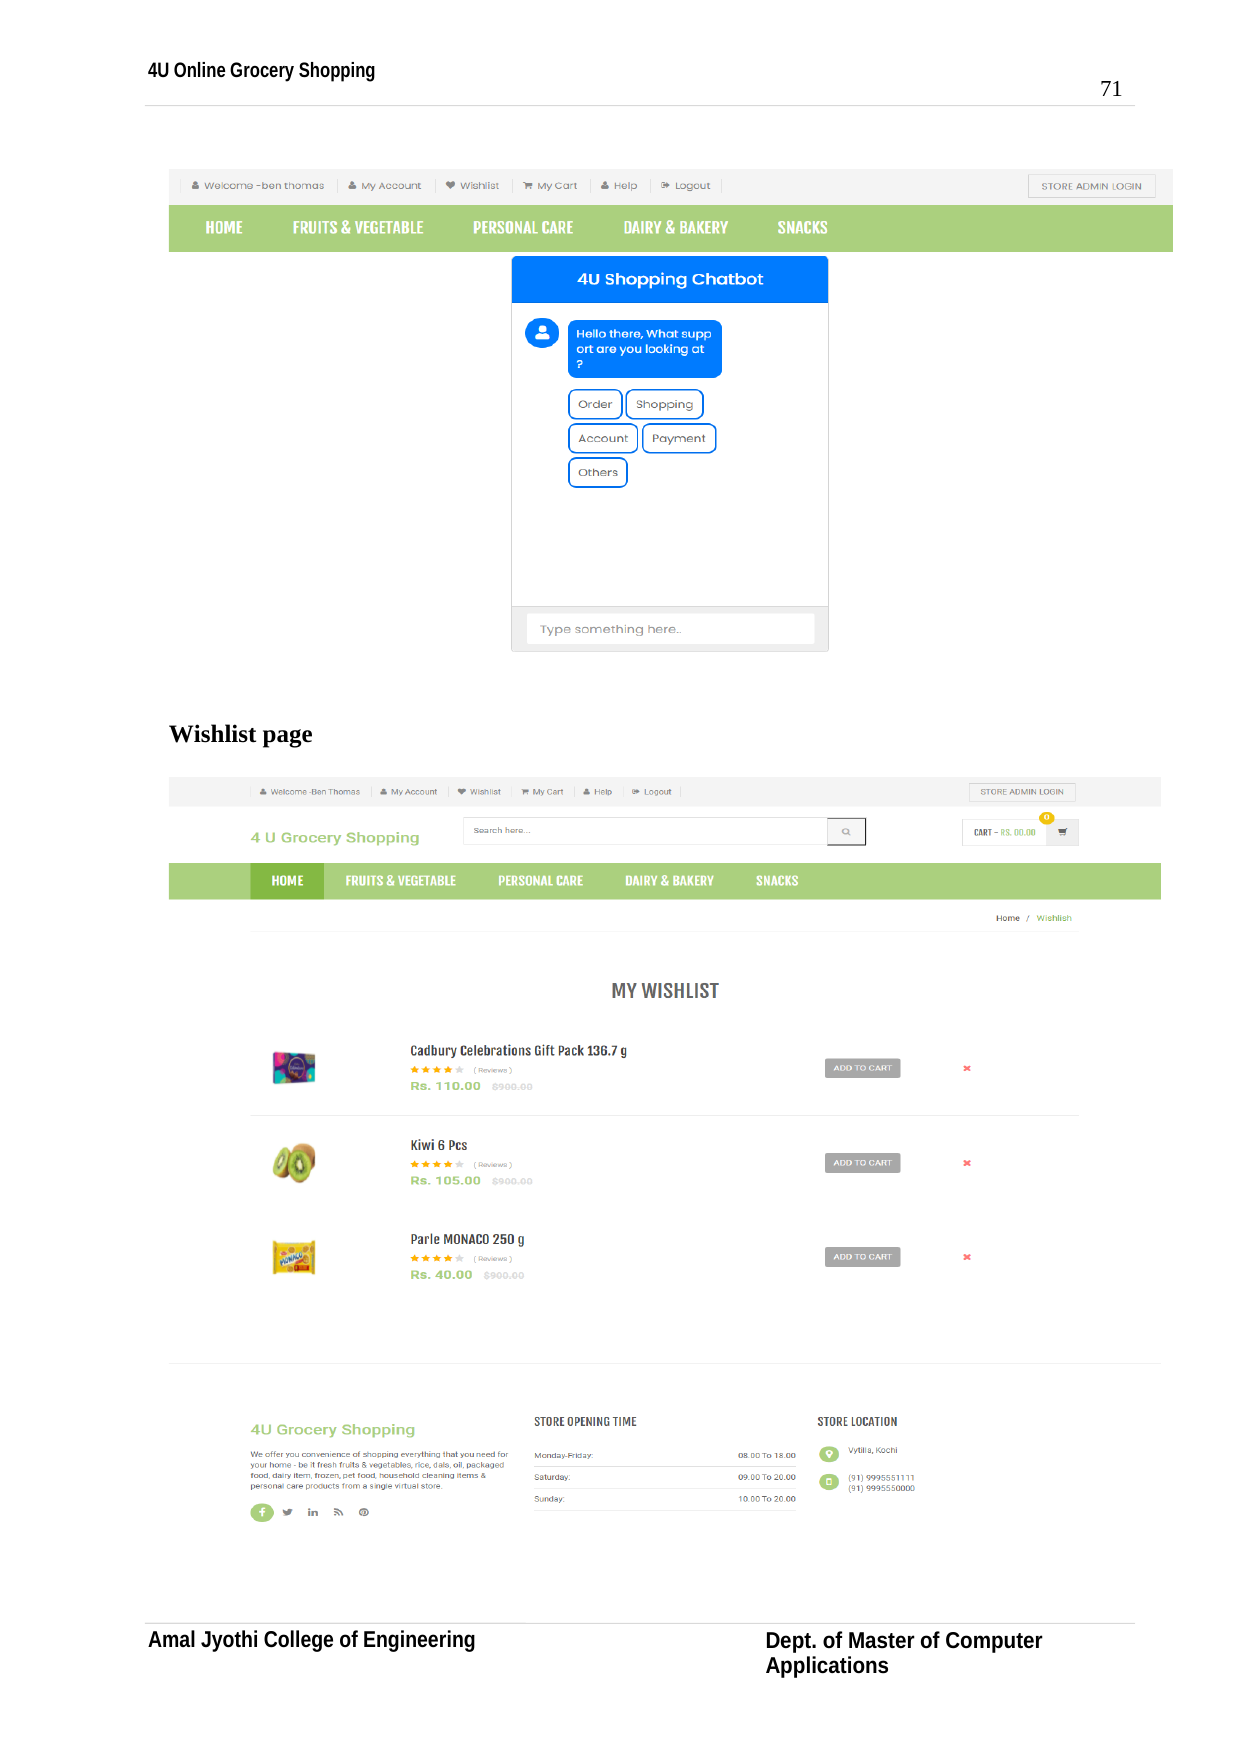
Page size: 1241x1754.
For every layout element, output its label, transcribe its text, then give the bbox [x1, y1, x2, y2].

picture [168, 777, 1161, 1563]
picture [168, 169, 1173, 661]
text Wishlist page [169, 719, 1115, 748]
